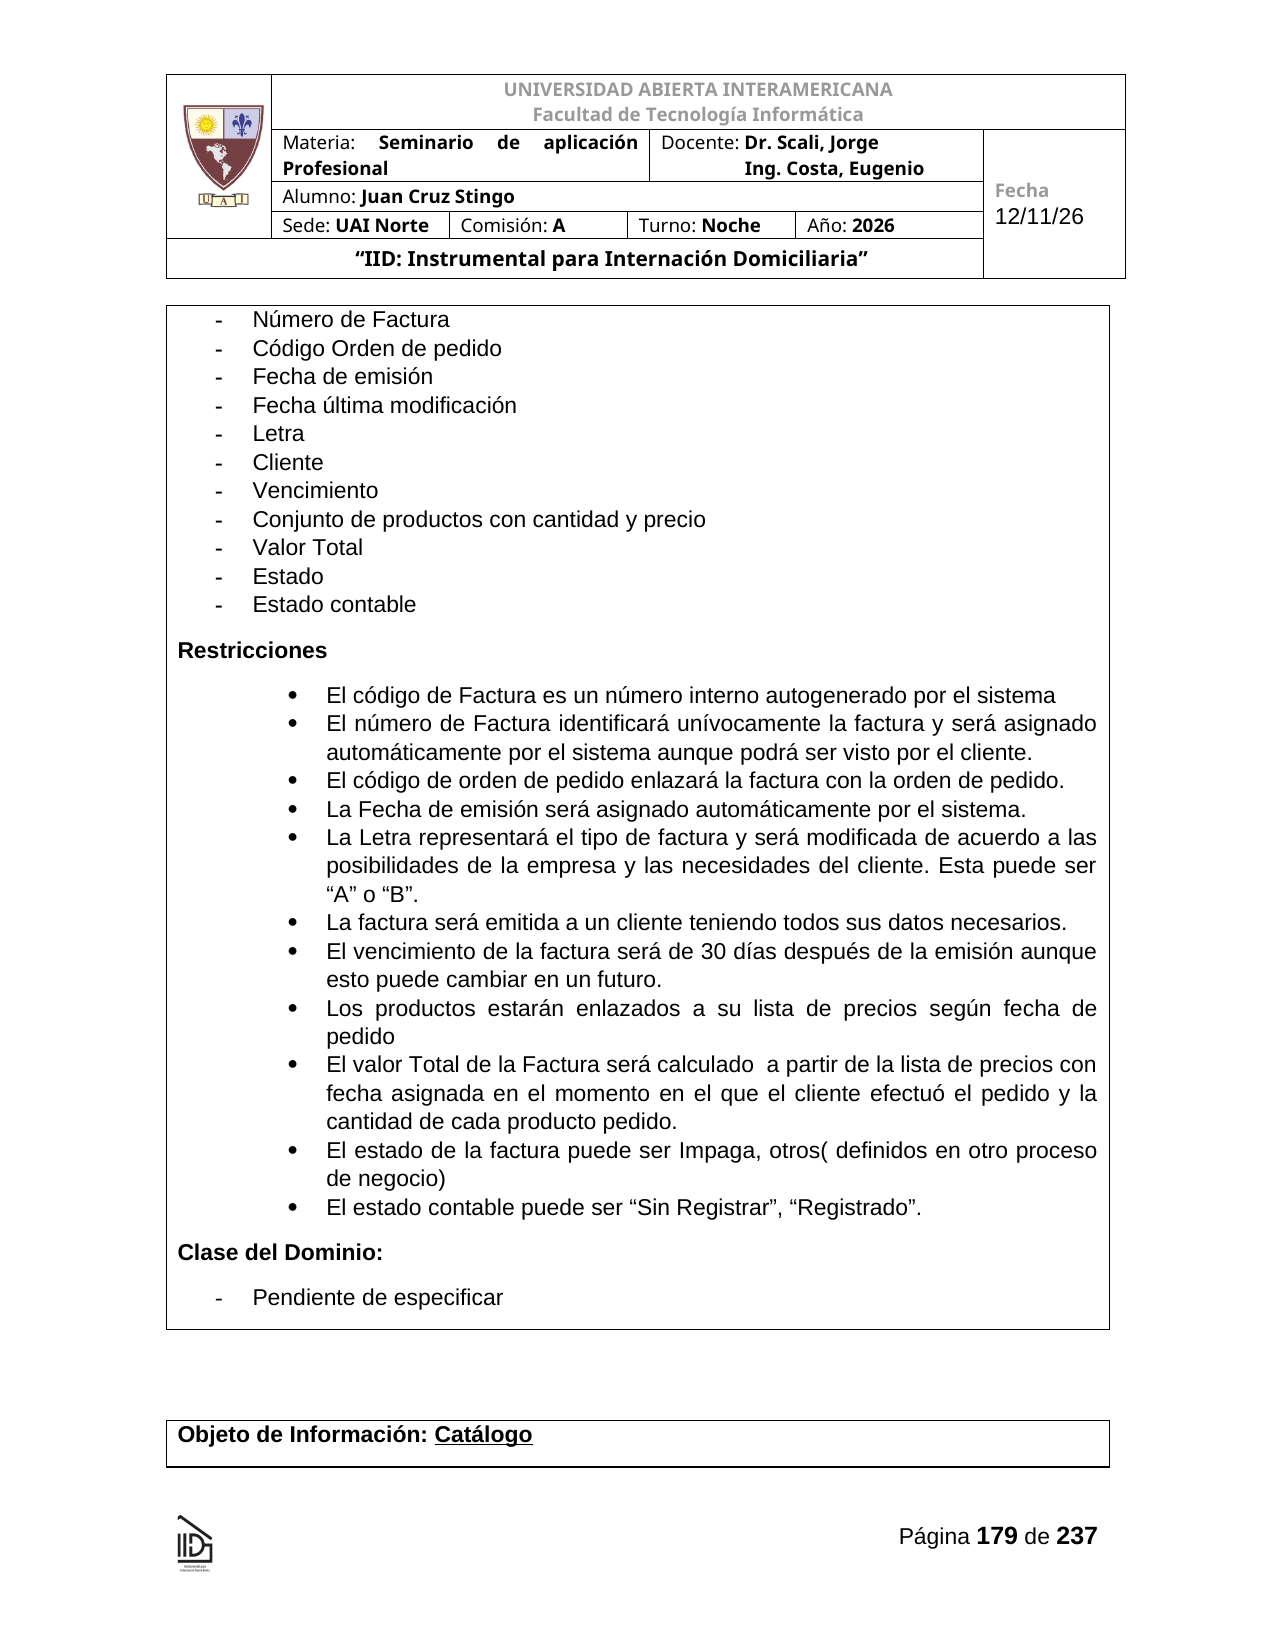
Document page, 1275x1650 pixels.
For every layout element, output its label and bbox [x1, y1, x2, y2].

picture [272, 182, 283, 211]
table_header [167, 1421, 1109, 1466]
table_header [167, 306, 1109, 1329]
picture [272, 97, 283, 129]
picture [272, 130, 283, 181]
picture [165, 1508, 225, 1585]
picture [167, 97, 271, 211]
